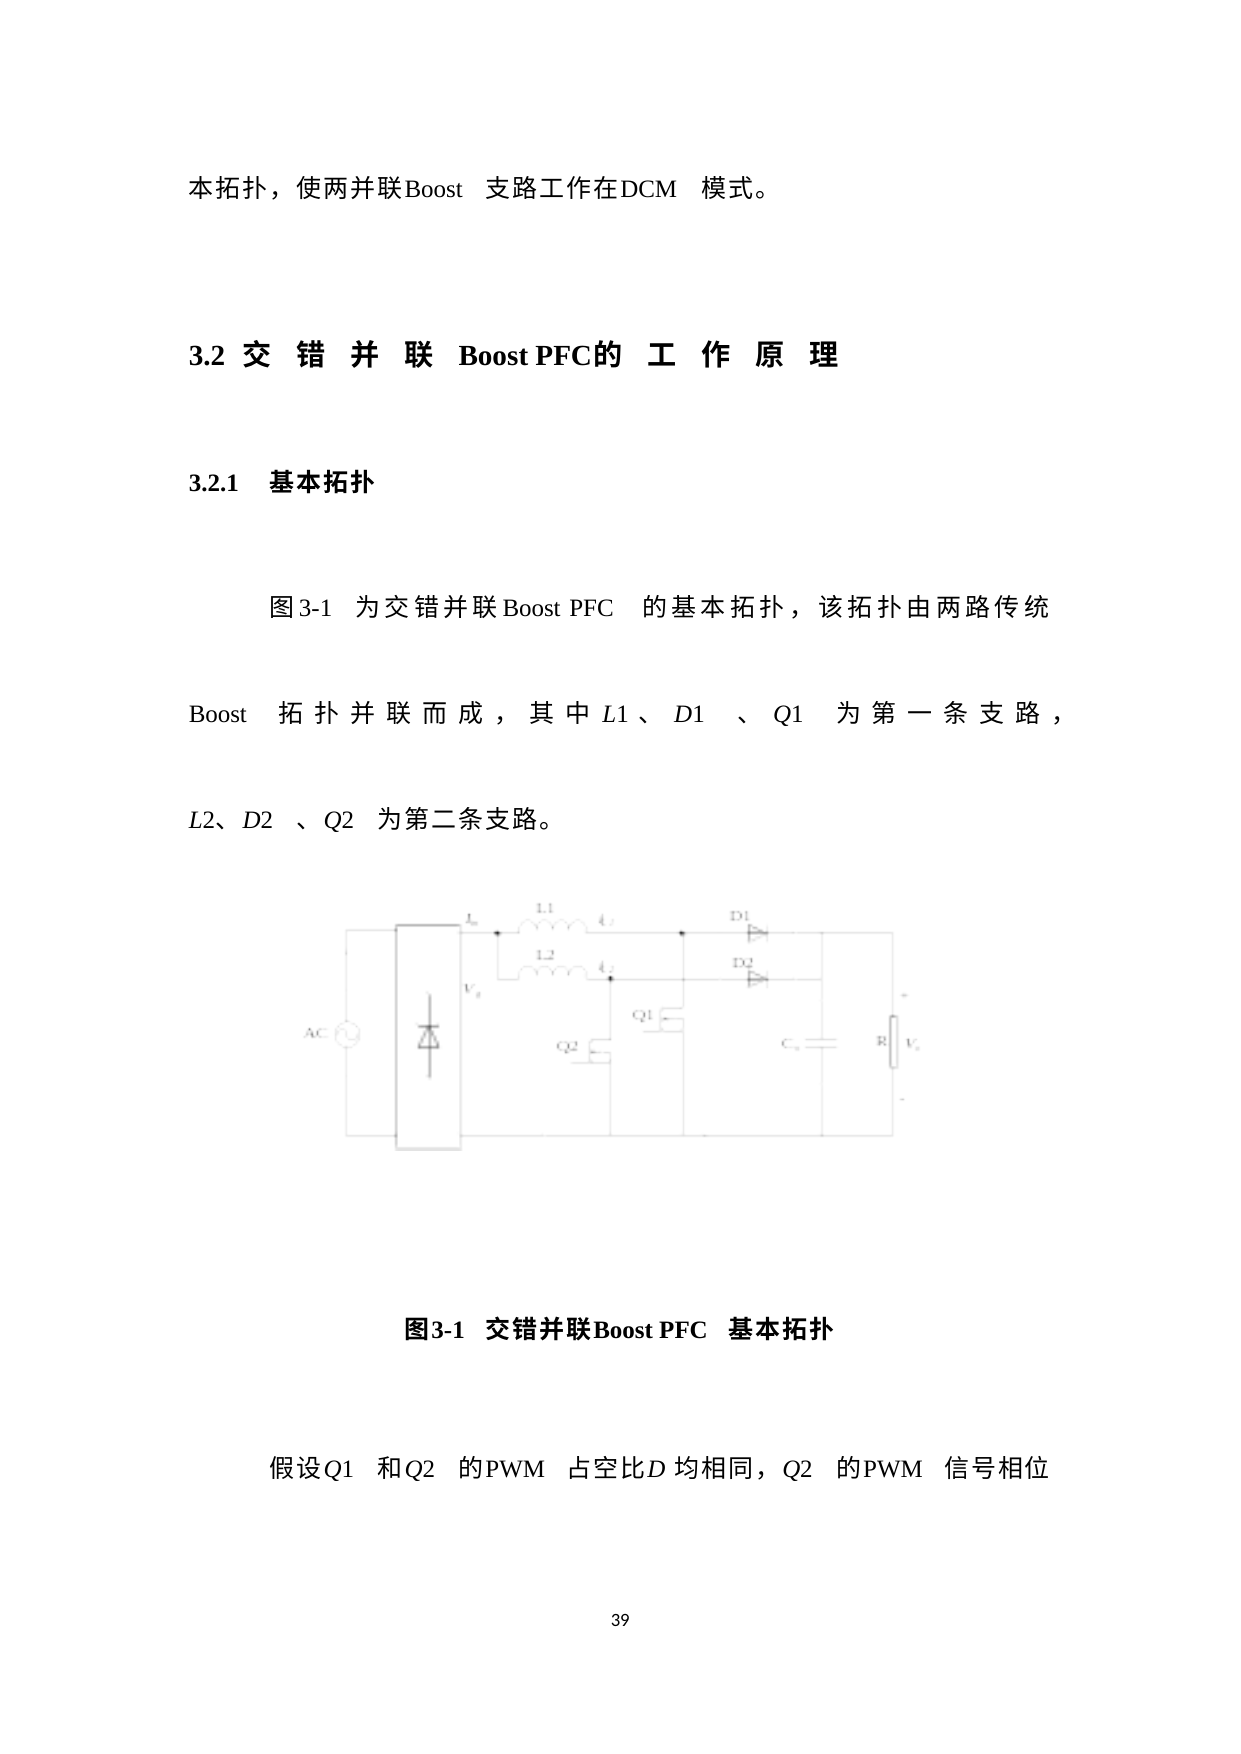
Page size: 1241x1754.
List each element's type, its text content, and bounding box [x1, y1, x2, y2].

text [188, 1431, 1052, 1502]
text 图3-1为交错并联Boost PFC的基本拓扑，该拓扑由两路传统Boost拓扑并联而成，其中L1、D1、Q1为第一条支路，L2、D2、Q2为第二条支路。 [188, 570, 1052, 853]
subtitle 3.2.1 基本拓扑 [188, 446, 1052, 516]
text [188, 151, 1052, 222]
subtitle 3.2 交错并联Boost PFC的工作原理 [188, 317, 1052, 388]
text 图3-1 交错并联Boost PFC基本拓扑 [188, 1292, 1052, 1363]
